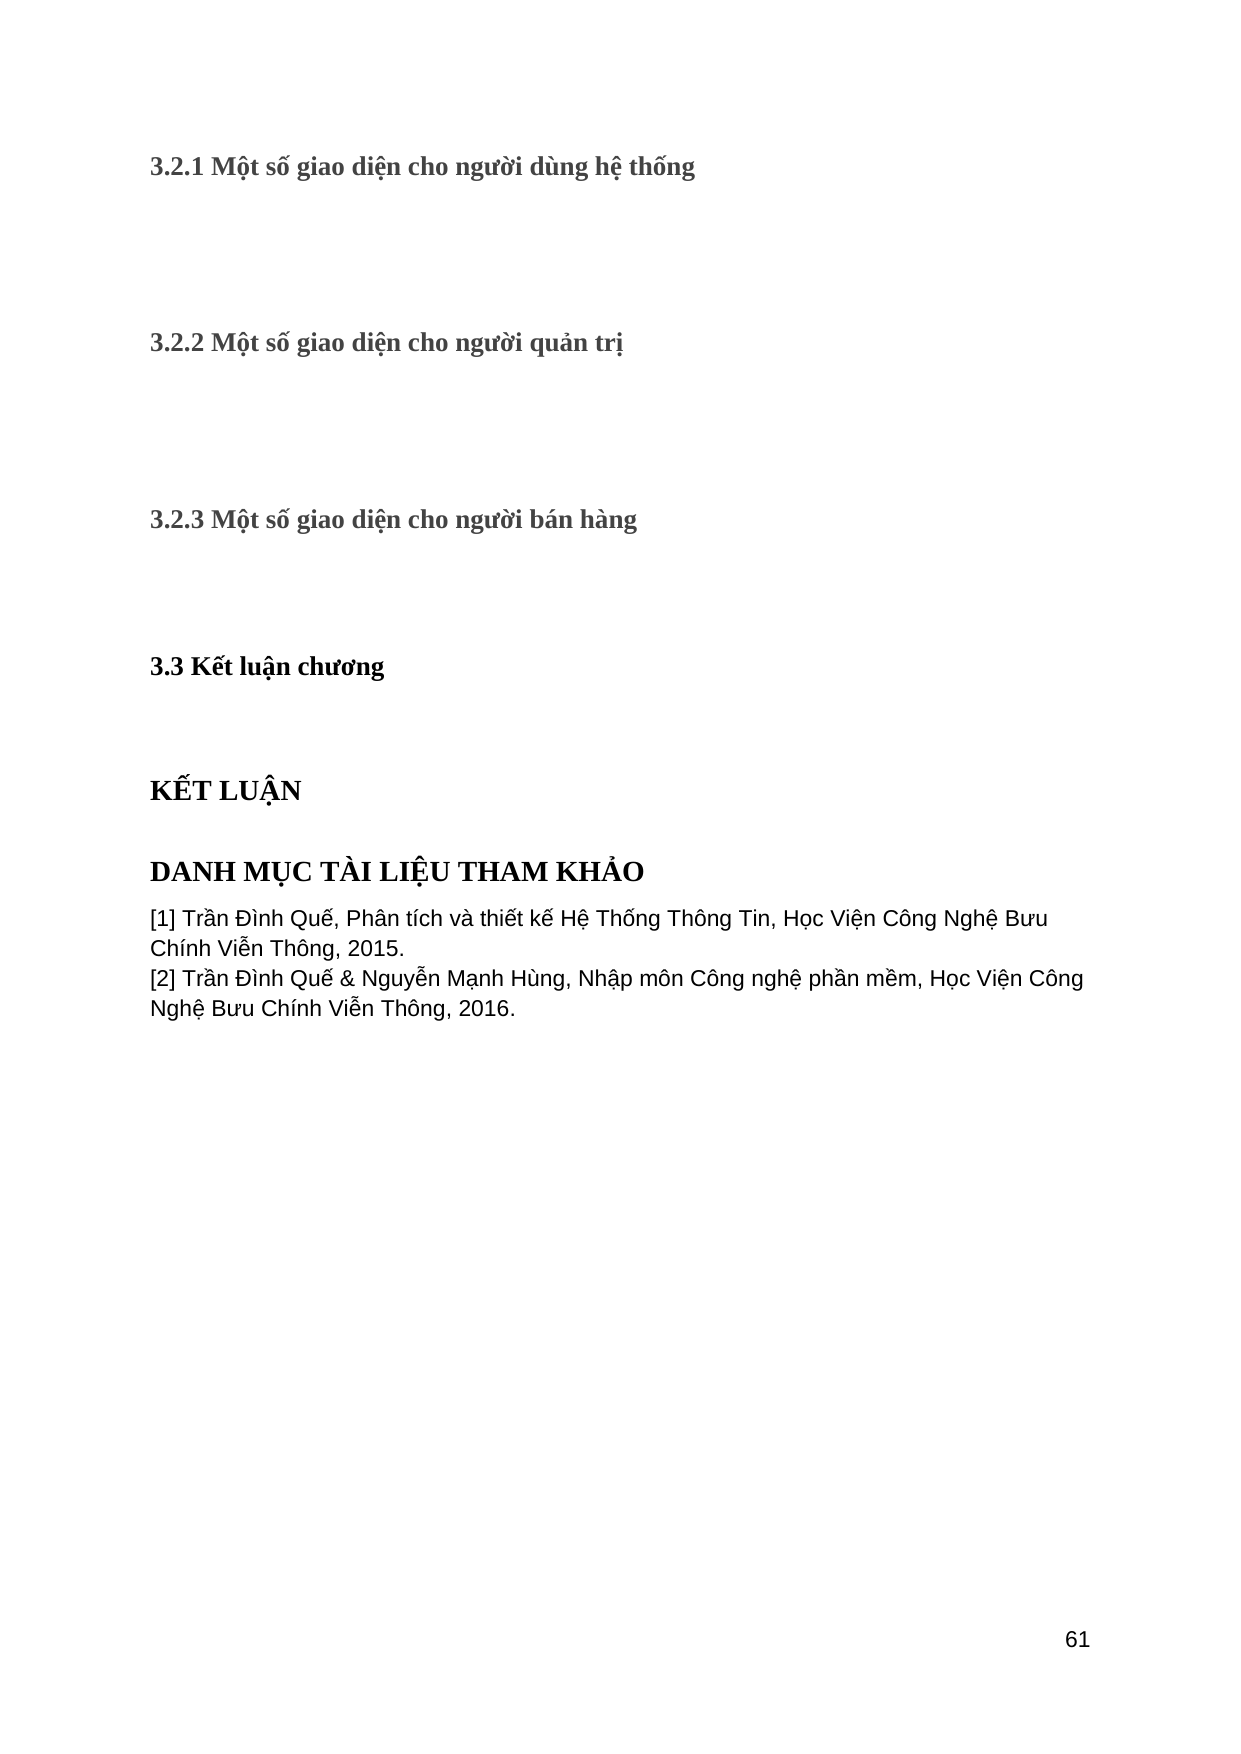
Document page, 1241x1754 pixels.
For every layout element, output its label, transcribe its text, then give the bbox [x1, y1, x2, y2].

subtitle 3.2.1 Một số giao diện cho người dùng hệ thống [150, 150, 1090, 181]
text [2] Trần Đình Quế & Nguyễn Mạnh Hùng, Nhập môn Công nghệ phần mềm, Học Viện Công Nghệ Bưu Chính Viễn Thông, 2016. [150, 965, 1090, 1022]
subtitle KẾT LUẬN [150, 773, 1090, 807]
subtitle 3.3 Kết luận chương [150, 651, 1090, 682]
text [1] Trần Đình Quế, Phân tích và thiết kế Hệ Thống Thông Tin, Học Viện Công Nghệ Bưu Chính Viễn Thông, 2015. [150, 905, 1090, 961]
subtitle DANH MỤC TÀI LIỆU THAM KHẢO [150, 854, 1090, 887]
subtitle 3.2.2 Một số giao diện cho người quản trị [150, 326, 1090, 358]
subtitle 3.2.3 Một số giao diện cho người bán hàng [150, 503, 1090, 534]
